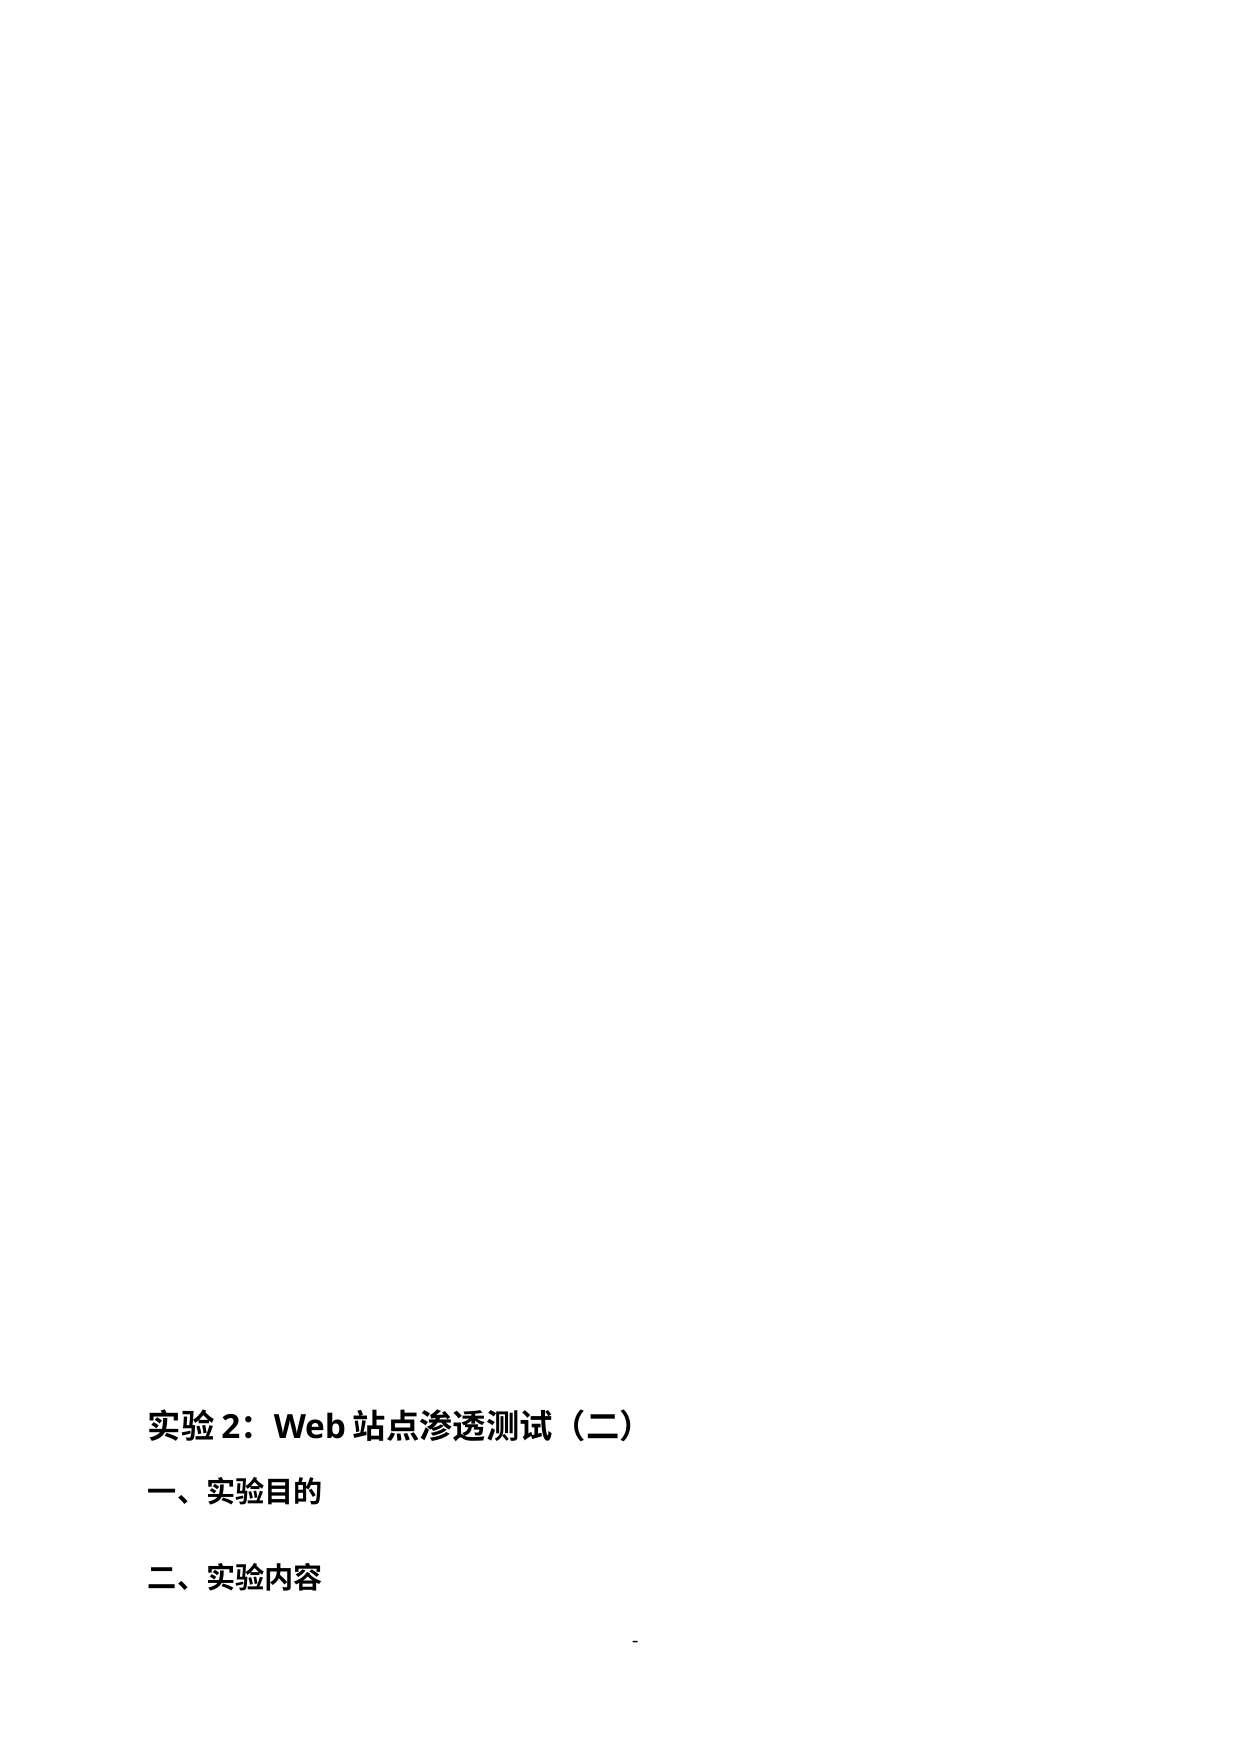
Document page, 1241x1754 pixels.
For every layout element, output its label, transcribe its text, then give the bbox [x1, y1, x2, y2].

text 实验2：Web站点渗透测试（二） [148, 1392, 1122, 1457]
text 一、实验目的 [148, 1457, 1122, 1522]
text 二、实验内容 [148, 1543, 1122, 1608]
